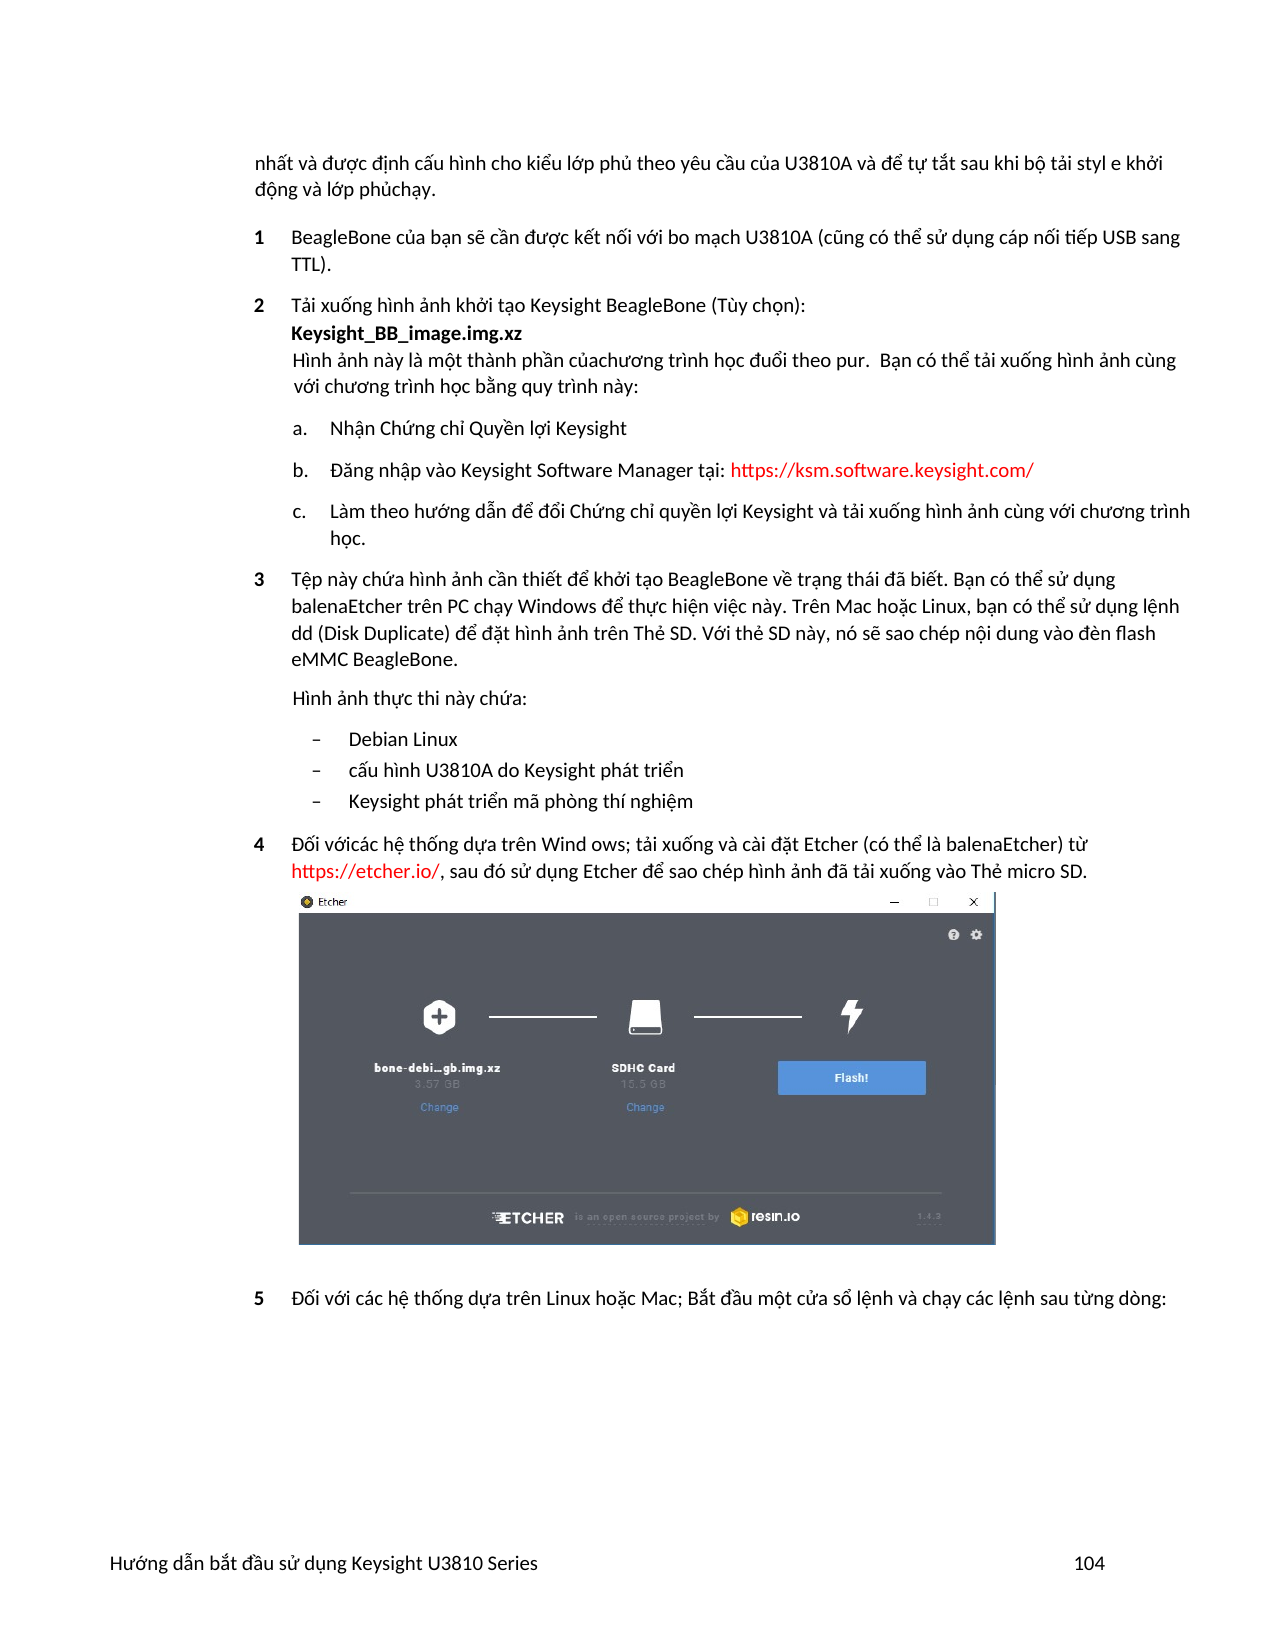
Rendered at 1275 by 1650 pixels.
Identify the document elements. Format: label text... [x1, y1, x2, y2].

picture [298, 892, 996, 1245]
list Tải xuống hình ảnh khởi tạo Keysight BeagleBone (Tùy chọn): [253, 293, 1200, 318]
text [253, 150, 1175, 202]
list Keysight phát triển mã phòng thí nghiệm [311, 788, 1213, 814]
list Làm theo hướng dẫn để đổi Chứng chỉ quyền lợi Keysight và tải xuống hình ảnh cùng với chương trình học. [292, 498, 1213, 550]
list Debian Linux [311, 726, 1213, 752]
list Đối vớicác hệ thống dựa trên Wind ows; tải xuống và cài đặt Etcher (có thể là balenaEtcher) từ https://etcher.io/, sau đó sử dụng Etcher để sao chép hình ảnh đã tải xuống vào Thẻ micro SD. [253, 832, 1200, 884]
list cấu hình U3810A do Keysight phát triển [311, 757, 1213, 783]
text Hình ảnh thực thi này chứa: [292, 685, 1213, 710]
list BeagleBone của bạn sẽ cần được kết nối với bo mạch U3810A (cũng có thể sử dụng cáp nối tiếp USB sang TTL). [253, 224, 1200, 276]
list Nhận Chứng chỉ Quyền lợi Keysight [292, 415, 1213, 441]
list Đăng nhập vào Keysight Software Manager tại: https://ksm.software.keysight.com/ [292, 457, 1213, 482]
list Đối với các hệ thống dựa trên Linux hoặc Mac; Bắt đầu một cửa sổ lệnh và chạy các lệnh sau từng dòng: [253, 1285, 1200, 1311]
text Keysight_BB_image.img.xz [291, 320, 1214, 345]
text Hình ảnh này là một thành phần củachương trình học đuổi theo pur. Bạn có thể tải xuống hình ảnh cùng với chương trình học bằng quy trình này: [292, 347, 1202, 399]
list Tệp này chứa hình ảnh cần thiết để khởi tạo BeagleBone về trạng thái đã biết. Bạn có thể sử dụng balenaEtcher trên PC chạy Windows để thực hiện việc này. Trên Mac hoặc Linux, bạn có thể sử dụng lệnh dd (Disk Duplicate) để đặt hình ảnh trên Thẻ SD. Với thẻ SD này, nó sẽ sao chép nội dung vào đèn flash eMMC BeagleBone. [253, 567, 1200, 672]
